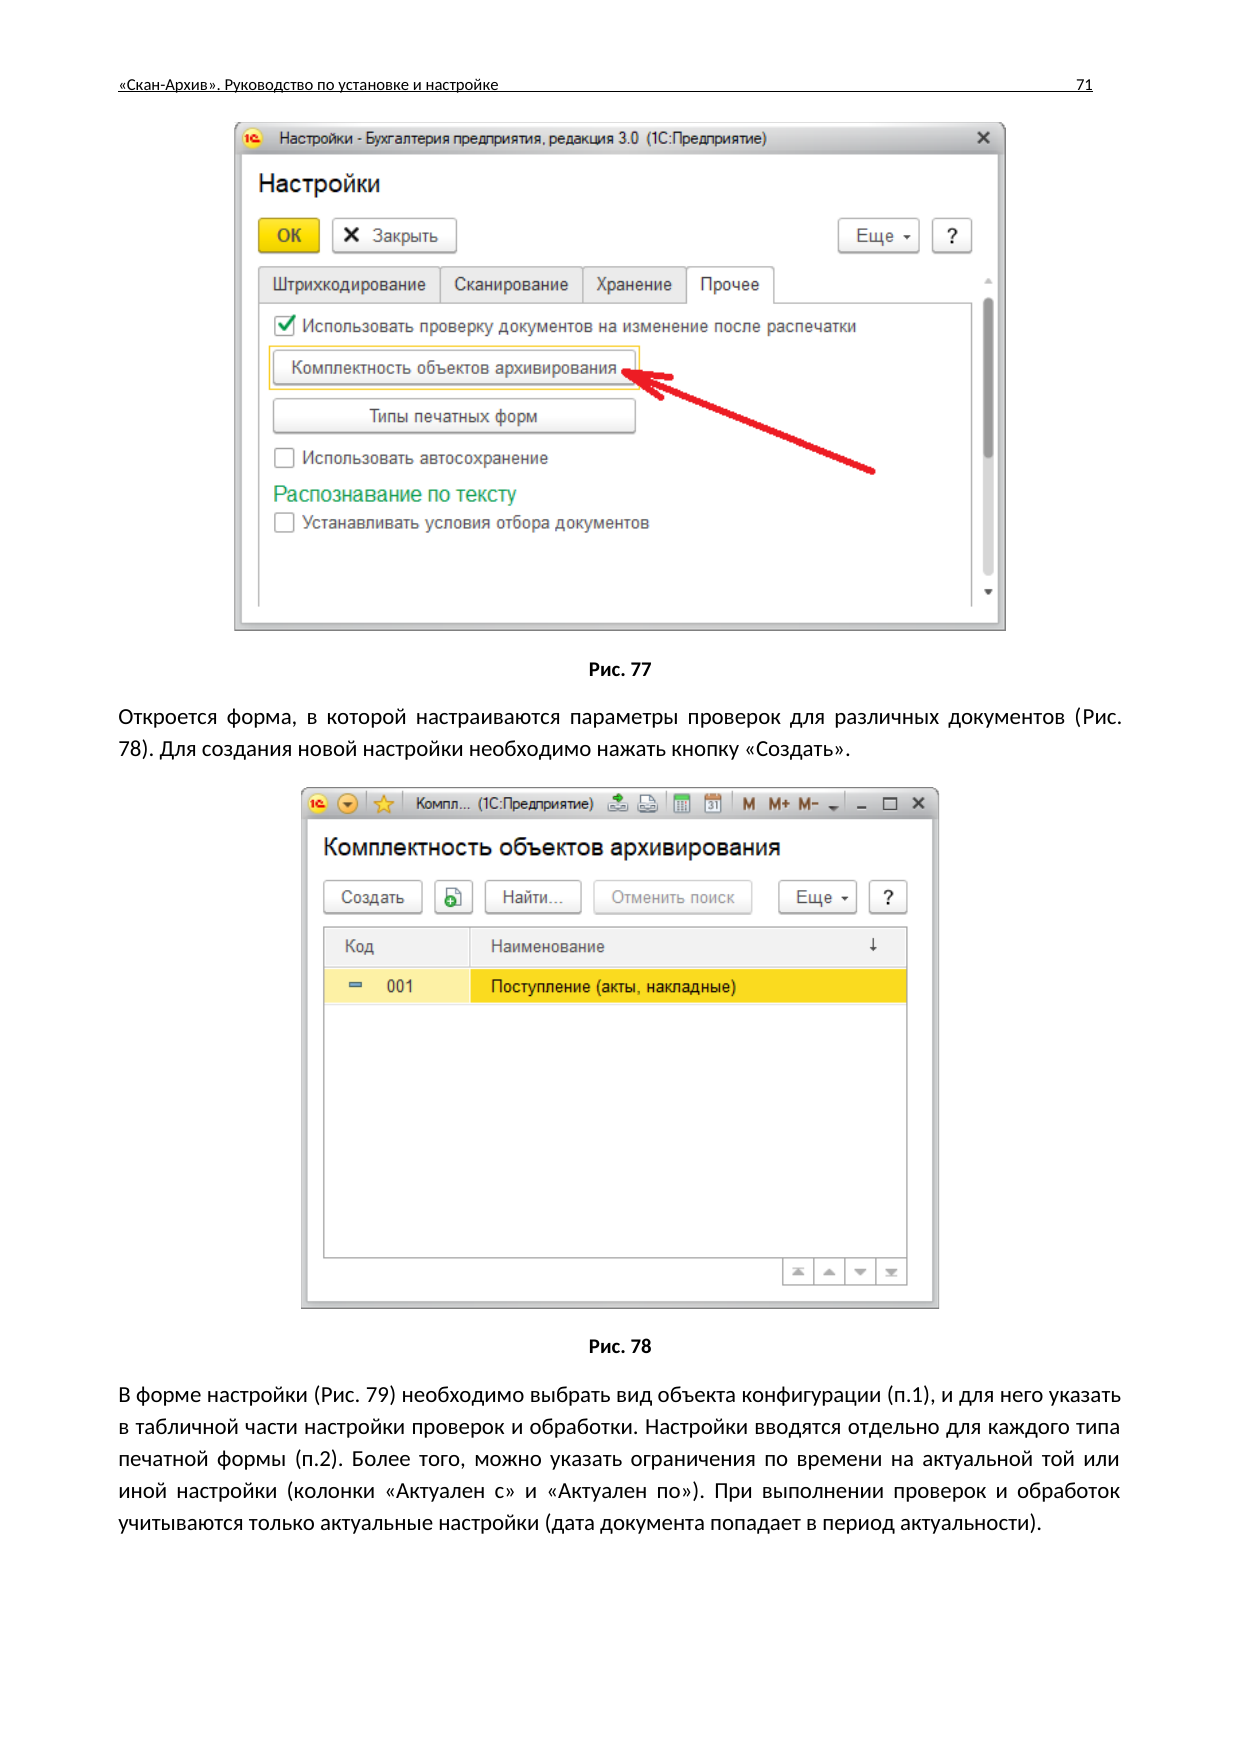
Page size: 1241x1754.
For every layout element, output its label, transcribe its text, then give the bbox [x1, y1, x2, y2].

picture [301, 787, 940, 1309]
picture [234, 122, 1006, 631]
text Рис. 77 [118, 656, 1122, 681]
text Рис. 78 [118, 1333, 1122, 1359]
text Откроется форма, в которой настраиваются параметры проверок для различных документов (Рис. 78). Для создания новой настройки необходимо нажать кнопку «Создать». [118, 702, 1122, 762]
text В форме настройки (Рис. 79) необходимо выбрать вид объекта конфигурации (п.1), и для него указать в табличной части настройки проверок и обработки. Настройки вводятся отдельно для каждого типа печатной формы (п.2). Более того, можно указать ограничения по времени на актуальной той или иной настройки (колонки «Актуален с» и «Актуален по»). При выполнении проверок и обработок учитываются только актуальные настройки (дата документа попадает в период актуальности). [118, 1380, 1122, 1536]
